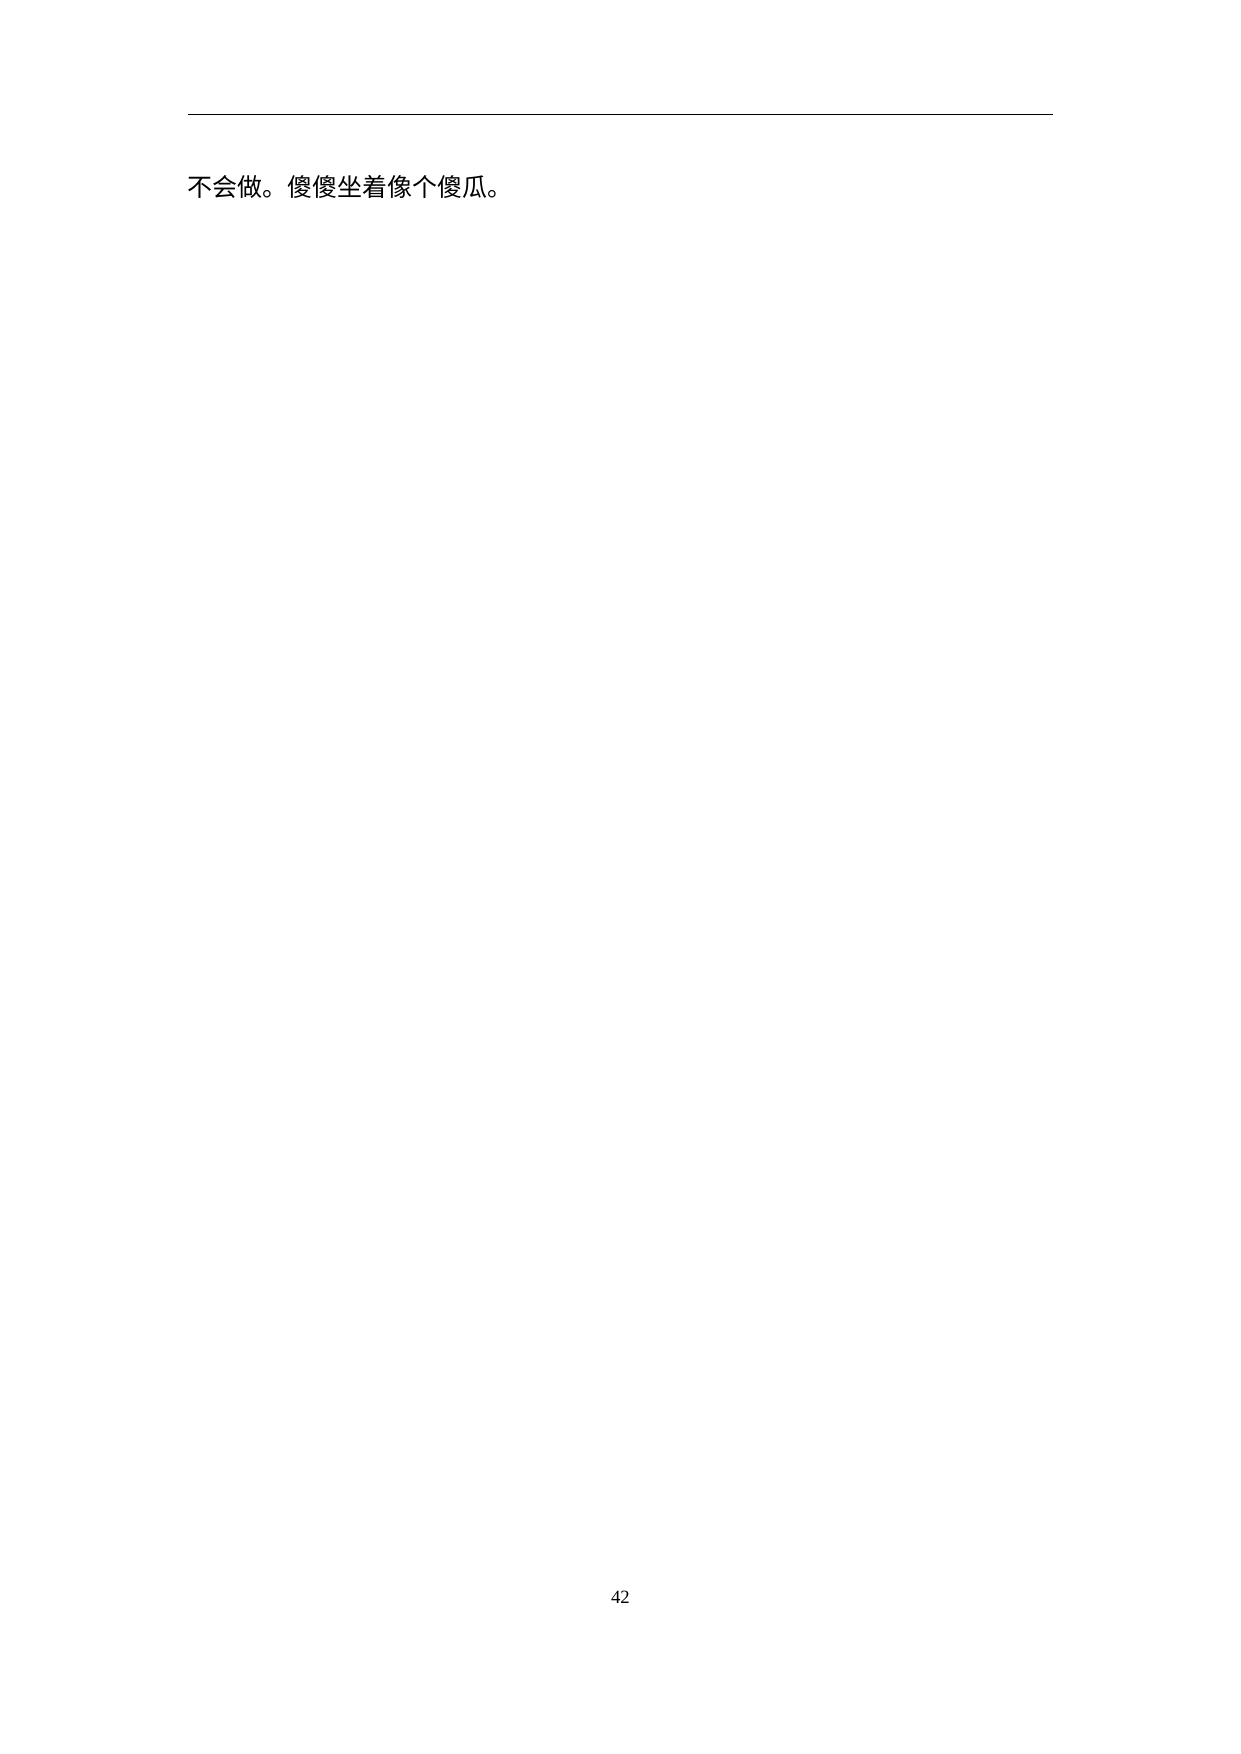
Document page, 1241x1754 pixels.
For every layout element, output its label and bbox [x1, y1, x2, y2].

text [187, 153, 1053, 218]
